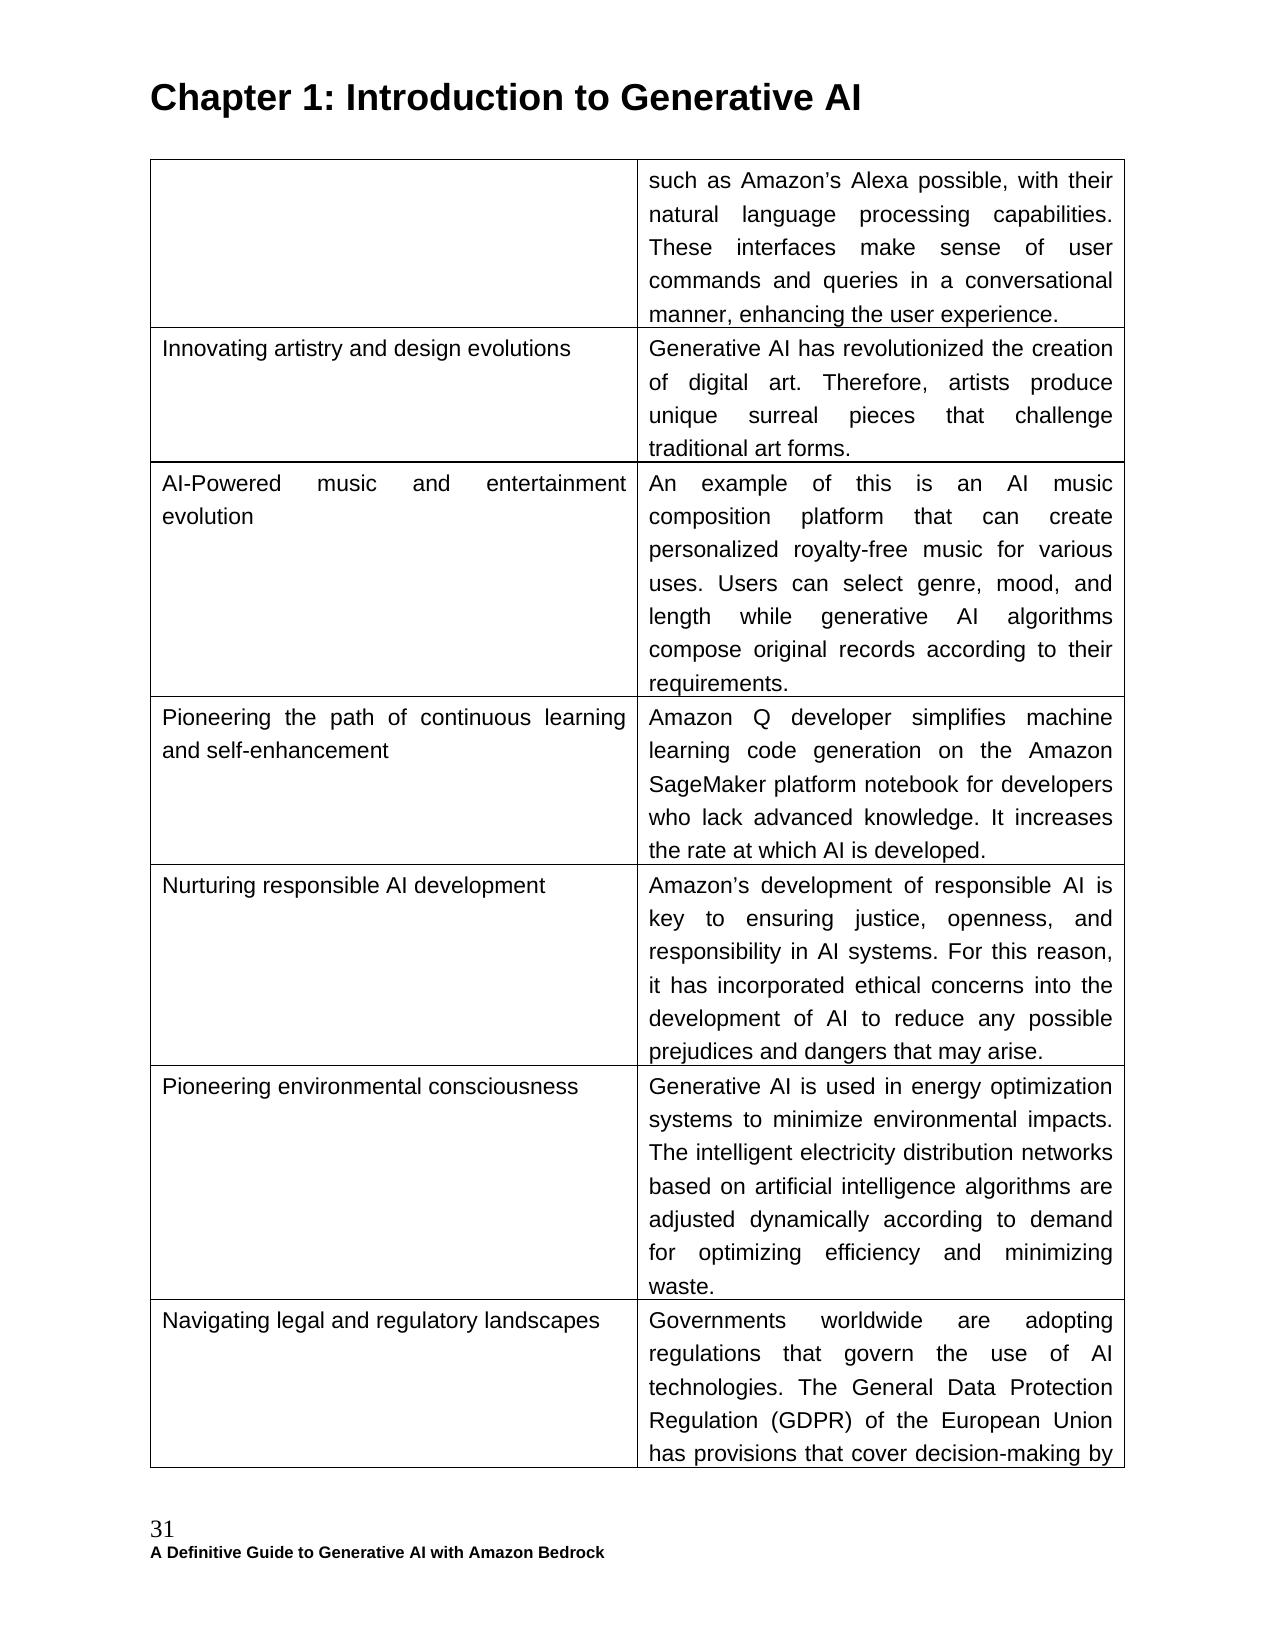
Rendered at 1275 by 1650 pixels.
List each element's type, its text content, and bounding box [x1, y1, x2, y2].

table_cell Generative AI is used in energy optimization systems to minimize environmental impacts. The intelligent electricity distribution networks based on artificial intelligence algorithms are adjusted dynamically according to demand for optimizing efficiency and minimizing waste. [638, 1066, 1124, 1299]
table_cell Pioneering the path of continuous learning and self-enhancement [151, 697, 637, 863]
table_cell Generative AI has revolutionized the creation of digital art. Therefore, artists produce unique surreal pieces that challenge traditional art forms. [638, 328, 1124, 461]
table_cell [151, 1300, 637, 1467]
table_cell Amazon Q developer simplifies machine learning code generation on the Amazon SageMaker platform notebook for developers who lack advanced knowledge. It increases the rate at which AI is developed. [638, 697, 1124, 863]
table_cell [638, 160, 1124, 327]
table_cell Pioneering environmental consciousness [151, 1066, 637, 1299]
table_cell Amazon’s development of responsible AI is key to ensuring justice, openness, and responsibility in AI systems. For this reason, it has incorporated ethical concerns into the development of AI to reduce any possible prejudices and dangers that may arise. [638, 865, 1124, 1064]
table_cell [638, 1300, 1124, 1467]
table_cell AI-Powered music and entertainment evolution [151, 463, 637, 696]
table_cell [151, 160, 637, 327]
table_cell Nurturing responsible AI development [151, 865, 637, 1064]
table_cell An example of this is an AI music composition platform that can create personalized royalty-free music for various uses. Users can select genre, mood, and length while generative AI algorithms compose original records according to their requirements. [638, 463, 1124, 696]
table_cell Innovating artistry and design evolutions [151, 328, 637, 461]
